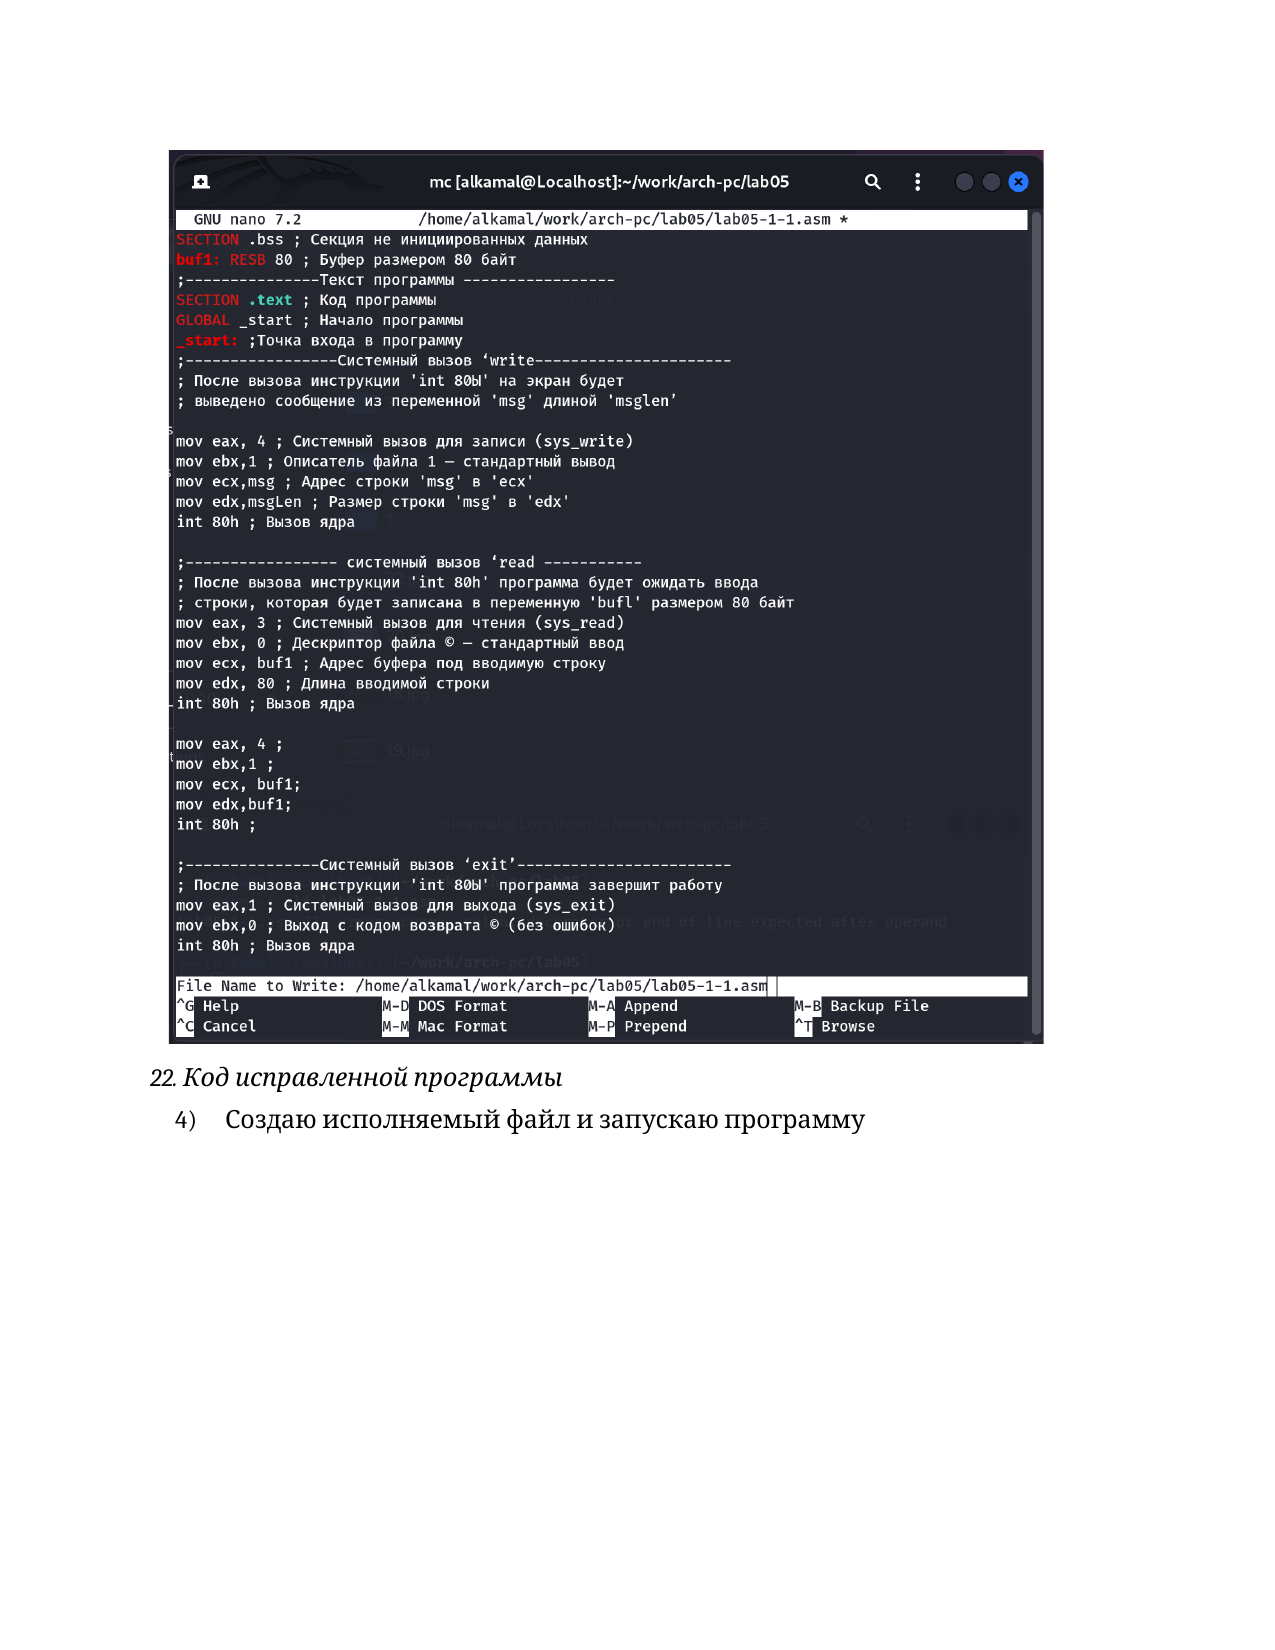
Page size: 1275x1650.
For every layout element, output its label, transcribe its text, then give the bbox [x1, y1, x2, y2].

picture [168, 150, 1044, 1044]
list Создаю исполняемый файл и запускаю программу [175, 1106, 1125, 1134]
text 22. Код исправленной программы [150, 1064, 1125, 1093]
